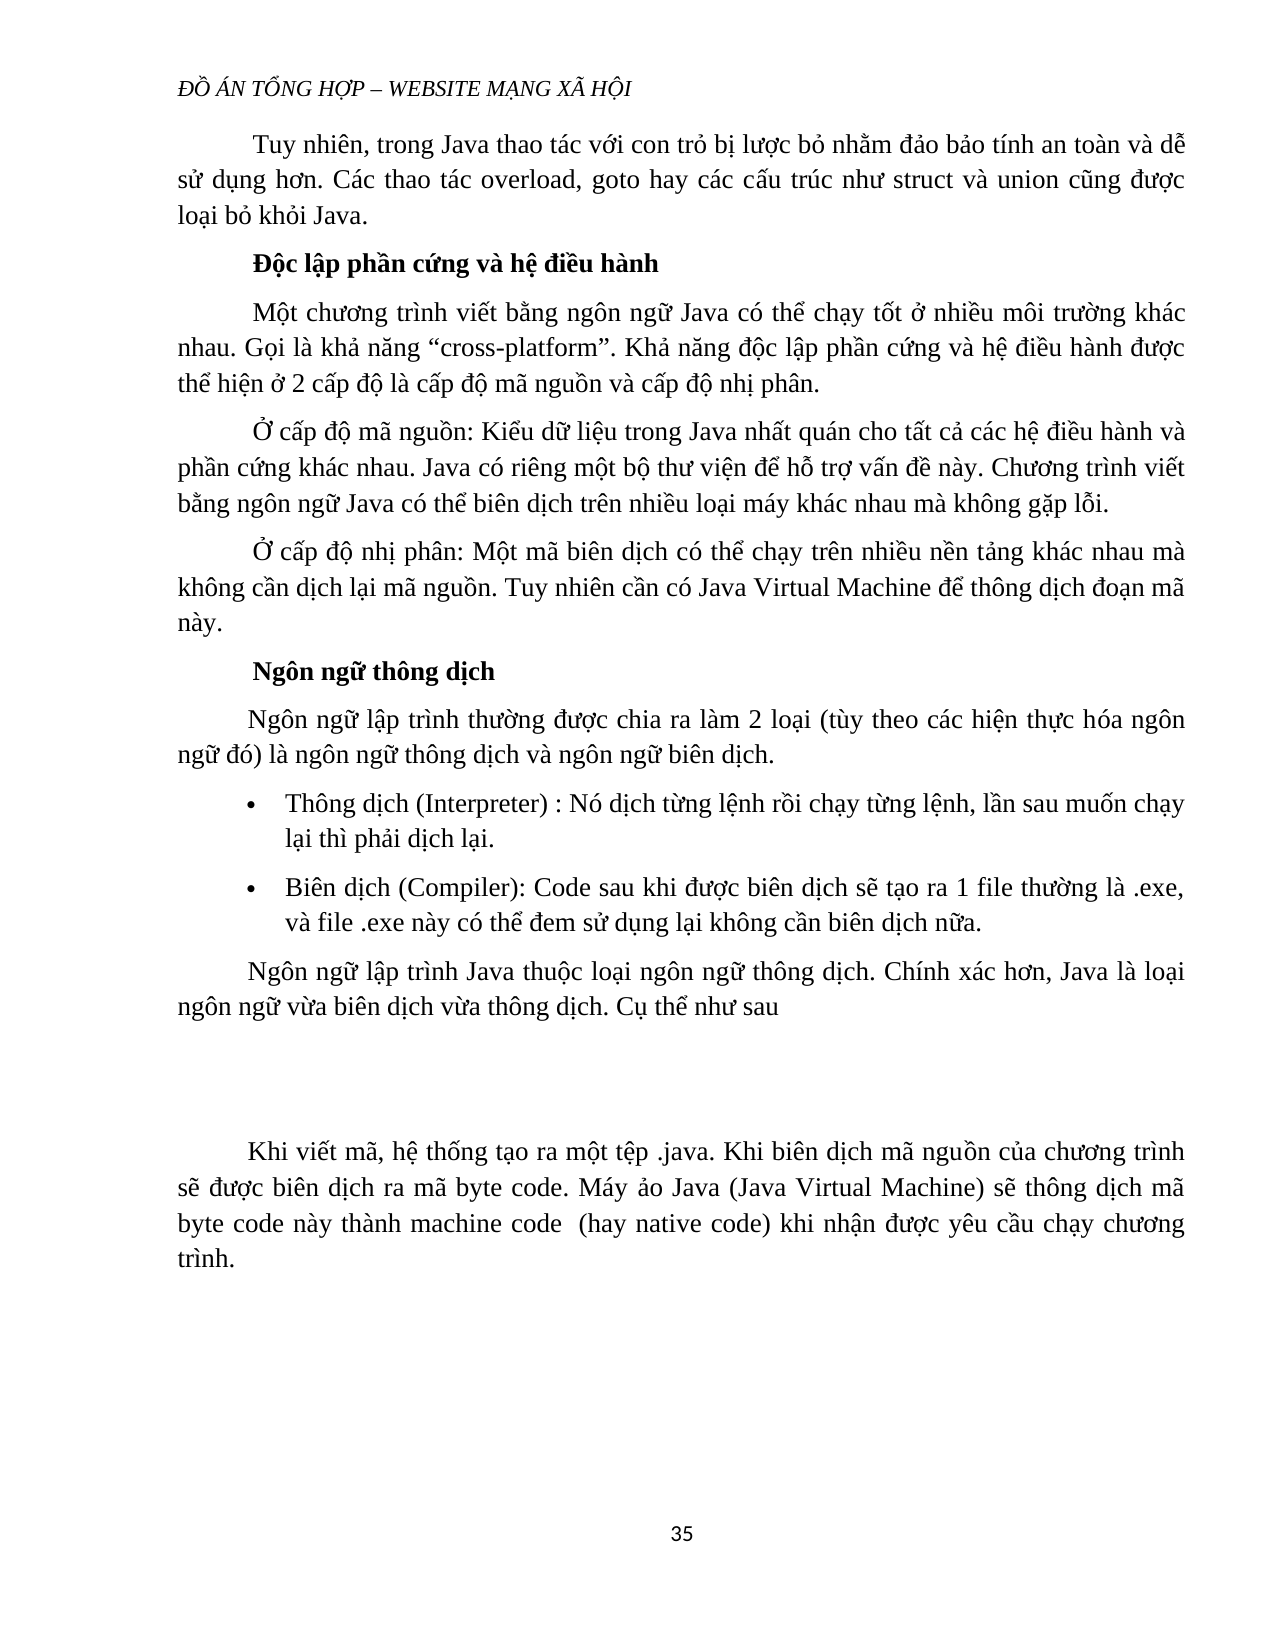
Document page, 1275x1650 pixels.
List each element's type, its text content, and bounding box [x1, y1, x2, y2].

list Biên dịch (Compiler): Code sau khi được biên dịch sẽ tạo ra 1 file thường là .exe, và file .exe này có thể đem sử dụng lại không cần biên dịch nữa. [247, 871, 1186, 938]
text Tuy nhiên, trong Java thao tác với con trỏ bị lược bỏ nhằm đảo bảo tính an toàn và dễ sử dụng hơn. Các thao tác overload, goto hay các cấu trúc như struct và union cũng được loại bỏ khỏi Java. [177, 128, 1186, 230]
text Ngôn ngữ thông dịch [177, 655, 1186, 686]
text Khi viết mã, hệ thống tạo ra một tệp .java. Khi biên dịch mã nguồn của chương trình sẽ được biên dịch ra mã byte code. Máy ảo Java (Java Virtual Machine) sẽ thông dịch mã byte code này thành machine code (hay native code) khi nhận được yêu cầu chạy chương trình. [177, 1135, 1186, 1273]
text Độc lập phần cứng và hệ điều hành [177, 247, 1186, 278]
text Ở cấp độ nhị phân: Một mã biên dịch có thể chạy trên nhiều nền tảng khác nhau mà không cần dịch lại mã nguồn. Tuy nhiên cần có Java Virtual Machine để thông dịch đoạn mã này. [177, 535, 1186, 638]
text Ngôn ngữ lập trình Java thuộc loại ngôn ngữ thông dịch. Chính xác hơn, Java là loại ngôn ngữ vừa biên dịch vừa thông dịch. Cụ thể như sau [177, 955, 1186, 1022]
text Ngôn ngữ lập trình thường được chia ra làm 2 loại (tùy theo các hiện thực hóa ngôn ngữ đó) là ngôn ngữ thông dịch và ngôn ngữ biên dịch. [177, 703, 1186, 770]
text Ở cấp độ mã nguồn: Kiểu dữ liệu trong Java nhất quán cho tất cả các hệ điều hành và phần cứng khác nhau. Java có riêng một bộ thư viện để hỗ trợ vấn đề này. Chương trình viết bằng ngôn ngữ Java có thể biên dịch trên nhiều loại máy khác nhau mà không gặp lỗi. [177, 415, 1186, 518]
text Một chương trình viết bằng ngôn ngữ Java có thể chạy tốt ở nhiều môi trường khác nhau. Gọi là khả năng “cross-platform”. Khả năng độc lập phần cứng và hệ điều hành được thể hiện ở 2 cấp độ là cấp độ mã nguồn và cấp độ nhị phân. [177, 296, 1186, 398]
list Thông dịch (Interpreter) : Nó dịch từng lệnh rồi chạy từng lệnh, lần sau muốn chạy lại thì phải dịch lại. [247, 787, 1186, 854]
